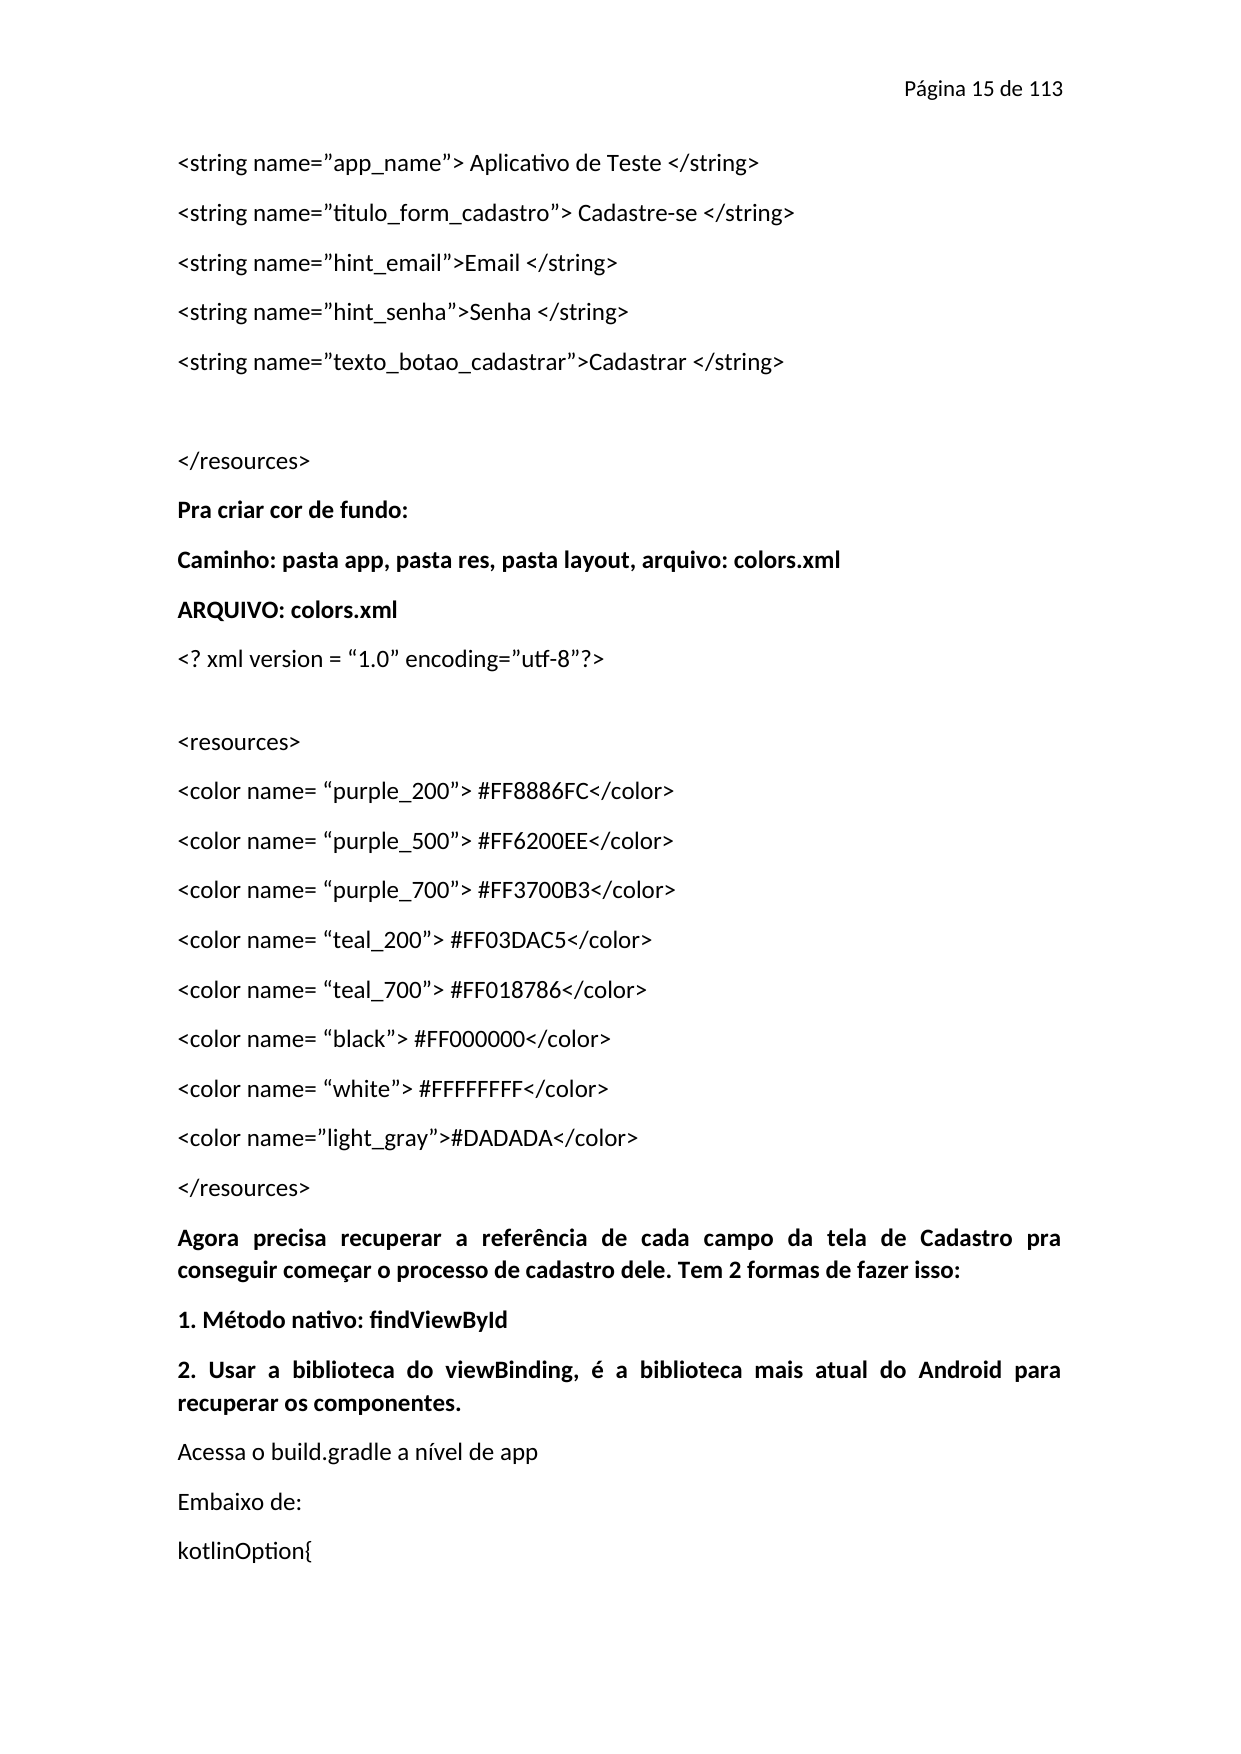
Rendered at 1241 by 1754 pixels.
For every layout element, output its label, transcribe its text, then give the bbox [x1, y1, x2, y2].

text kotlinOption{ [177, 1536, 1063, 1566]
text <color name= “white”> #FFFFFFFF</color> [177, 1073, 1063, 1103]
text <string name=”hint_senha”>Senha </string> [177, 296, 1063, 327]
text <resources> [177, 693, 1063, 756]
text <string name=”app_name”> Aplicativo de Teste </string> [177, 148, 1063, 178]
text <color name= “purple_700”> #FF3700B3</color> [177, 875, 1063, 905]
text <color name= “purple_500”> #FF6200EE</color> [177, 825, 1063, 856]
text <string name=”texto_botao_cadastrar”>Cadastrar </string> [177, 346, 1063, 376]
text <color name= “teal_700”> #FF018786</color> [177, 974, 1063, 1004]
text <string name=”hint_email”>Email </string> [177, 247, 1063, 277]
text <color name=”light_gray”>#DADADA</color> [177, 1123, 1063, 1153]
text 1. Método nativo: findViewById [177, 1304, 1063, 1335]
text Embaixo de: [177, 1486, 1063, 1516]
text Agora precisa recuperar a referência de cada campo da tela de Cadastro pra conseguir começar o processo de cadastro dele. Tem 2 formas de fazer isso: [177, 1222, 1063, 1285]
text </resources> [177, 1172, 1063, 1203]
text <color name= “teal_200”> #FF03DAC5</color> [177, 924, 1063, 955]
text <color name= “purple_200”> #FF8886FC</color> [177, 776, 1063, 806]
text ARQUIVO: colors.xml [177, 594, 1063, 624]
text <? xml version = “1.0” encoding=”utf-8”?> [177, 643, 1063, 674]
text <color name= “black”> #FF000000</color> [177, 1023, 1063, 1054]
text </resources> [177, 445, 1063, 476]
text Acessa o build.gradle a nível de app [177, 1436, 1063, 1467]
text Caminho: pasta app, pasta res, pasta layout, arquivo: colors.xml [177, 544, 1063, 575]
text Pra criar cor de fundo: [177, 495, 1063, 525]
text 2. Usar a biblioteca do viewBinding, é a biblioteca mais atual do Android para recuperar os componentes. [177, 1354, 1063, 1417]
text <string name=”titulo_form_cadastro”> Cadastre-se </string> [177, 197, 1063, 228]
